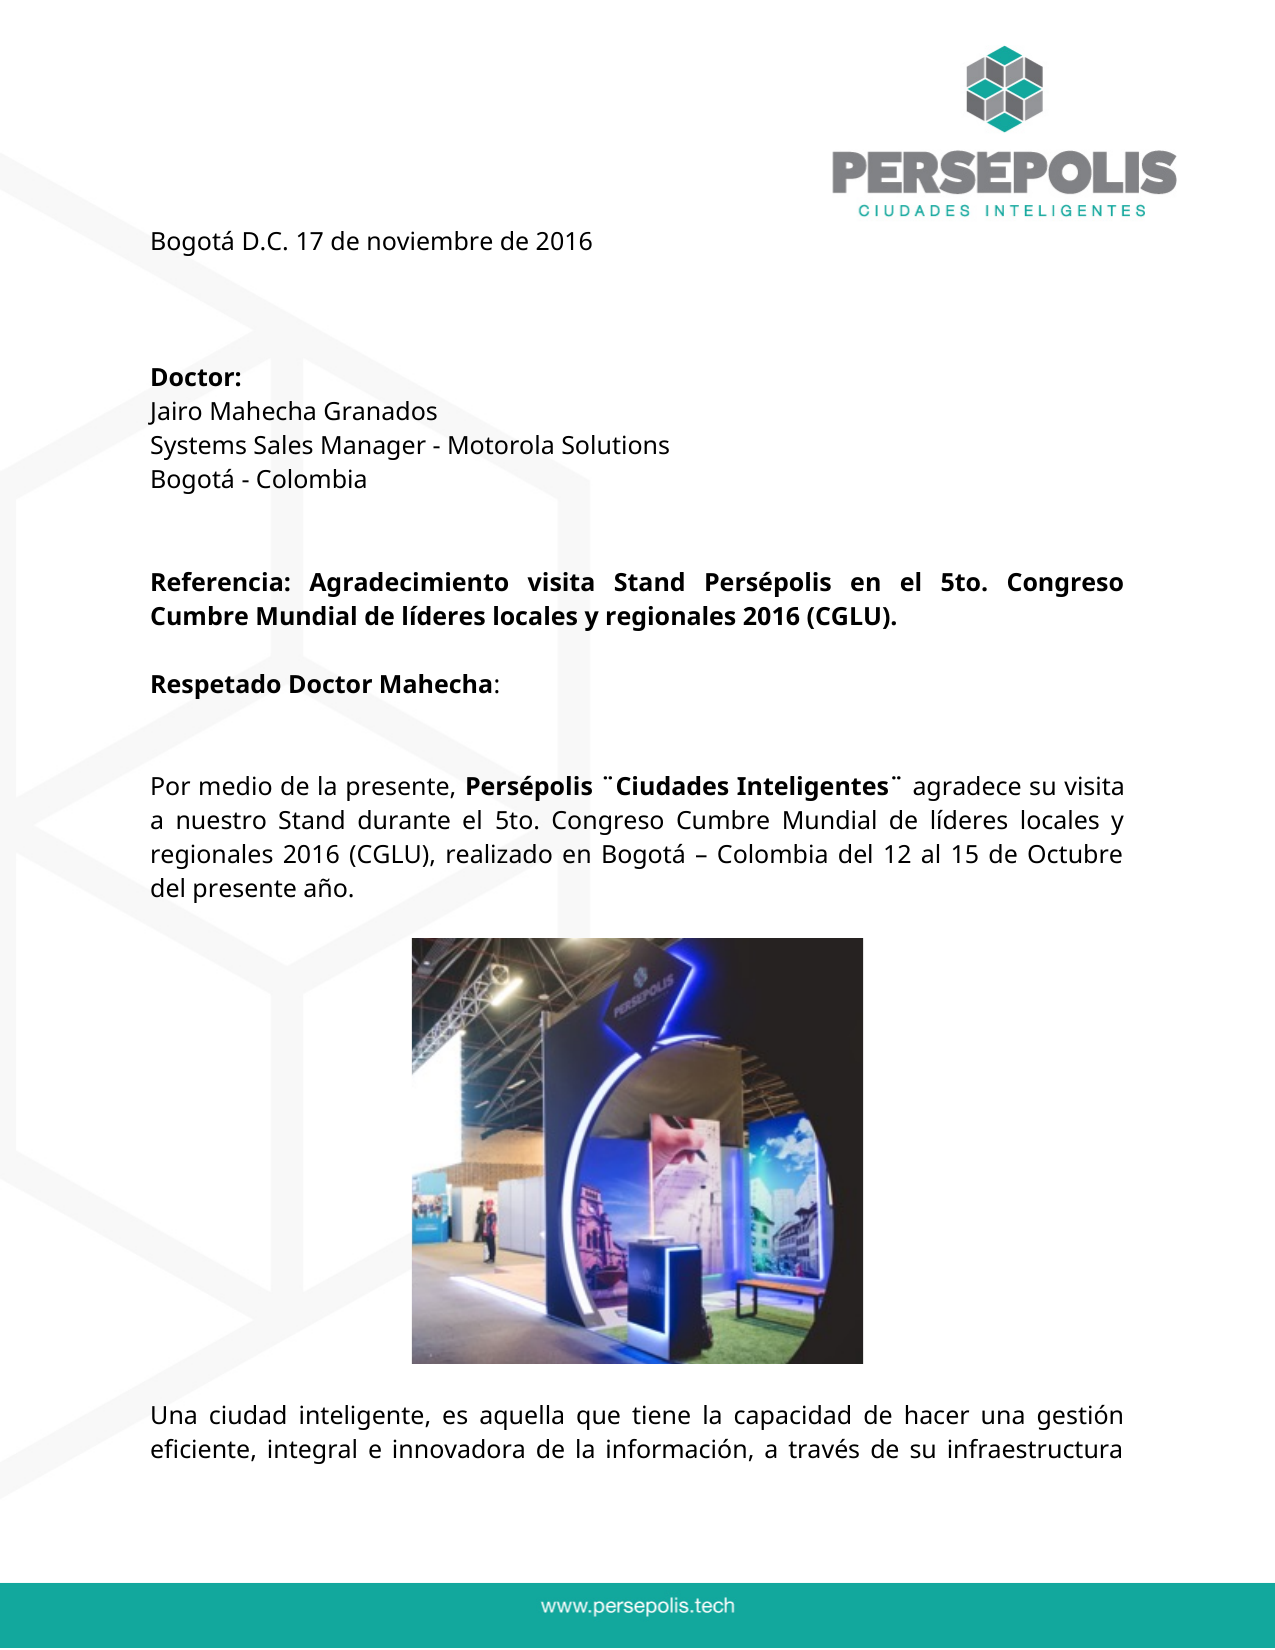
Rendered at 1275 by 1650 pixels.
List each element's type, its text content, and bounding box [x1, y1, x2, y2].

text Doctor: [150, 360, 1125, 394]
text Bogotá D.C. 17 de noviembre de 2016 [150, 224, 1125, 258]
text Por medio de la presente, Persépolis ¨Ciudades Inteligentes¨ agradece su visita a nuestro Stand durante el 5to. Congreso Cumbre Mundial de líderes locales y regionales 2016 (CGLU), realizado en Bogotá – Colombia del 12 al 15 de Octubre del presente año. [150, 769, 1125, 905]
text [150, 1398, 1125, 1466]
text Systems Sales Manager - Motorola Solutions [150, 428, 1125, 462]
text Bogotá - Colombia [150, 462, 1125, 496]
picture [0, 0, 1275, 1648]
text Respetado Doctor Mahecha: [150, 666, 1125, 701]
text Referencia: Agradecimiento visita Stand Persépolis en el 5to. Congreso Cumbre Mundial de líderes locales y regionales 2016 (CGLU). [150, 564, 1125, 632]
text Jairo Mahecha Granados [150, 394, 1125, 428]
